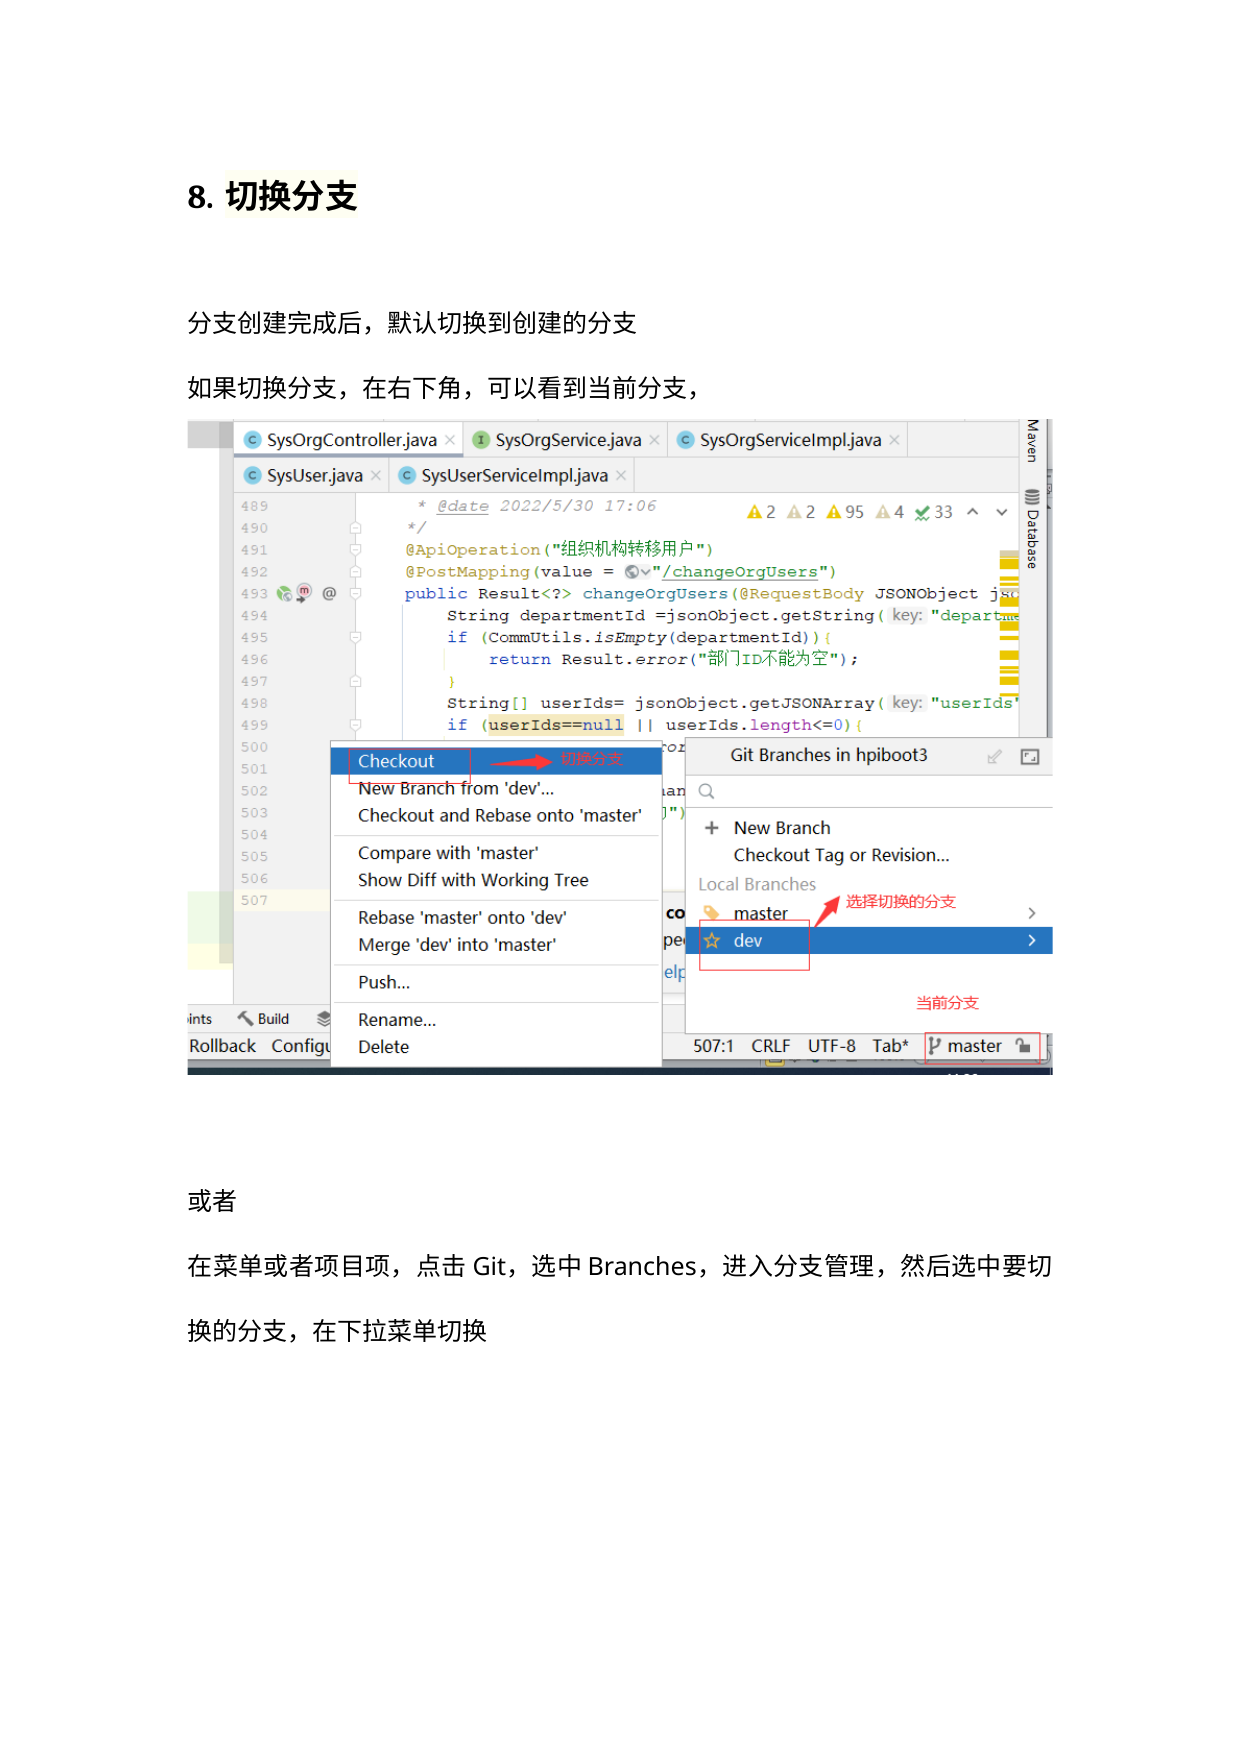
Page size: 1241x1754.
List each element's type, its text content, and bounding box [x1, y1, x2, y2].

text 分支创建完成后，默认切换到创建的分支 [187, 289, 1053, 354]
text 如果切换分支，在右下角，可以看到当前分支， [187, 354, 1053, 419]
picture [187, 419, 1053, 1075]
subtitle 切换分支 [187, 162, 1053, 227]
text 或者 [187, 1167, 1053, 1232]
text 在菜单或者项目项，点击Git，选中Branches，进入分支管理，然后选中要切换的分支，在下拉菜单切换 [187, 1232, 1053, 1362]
